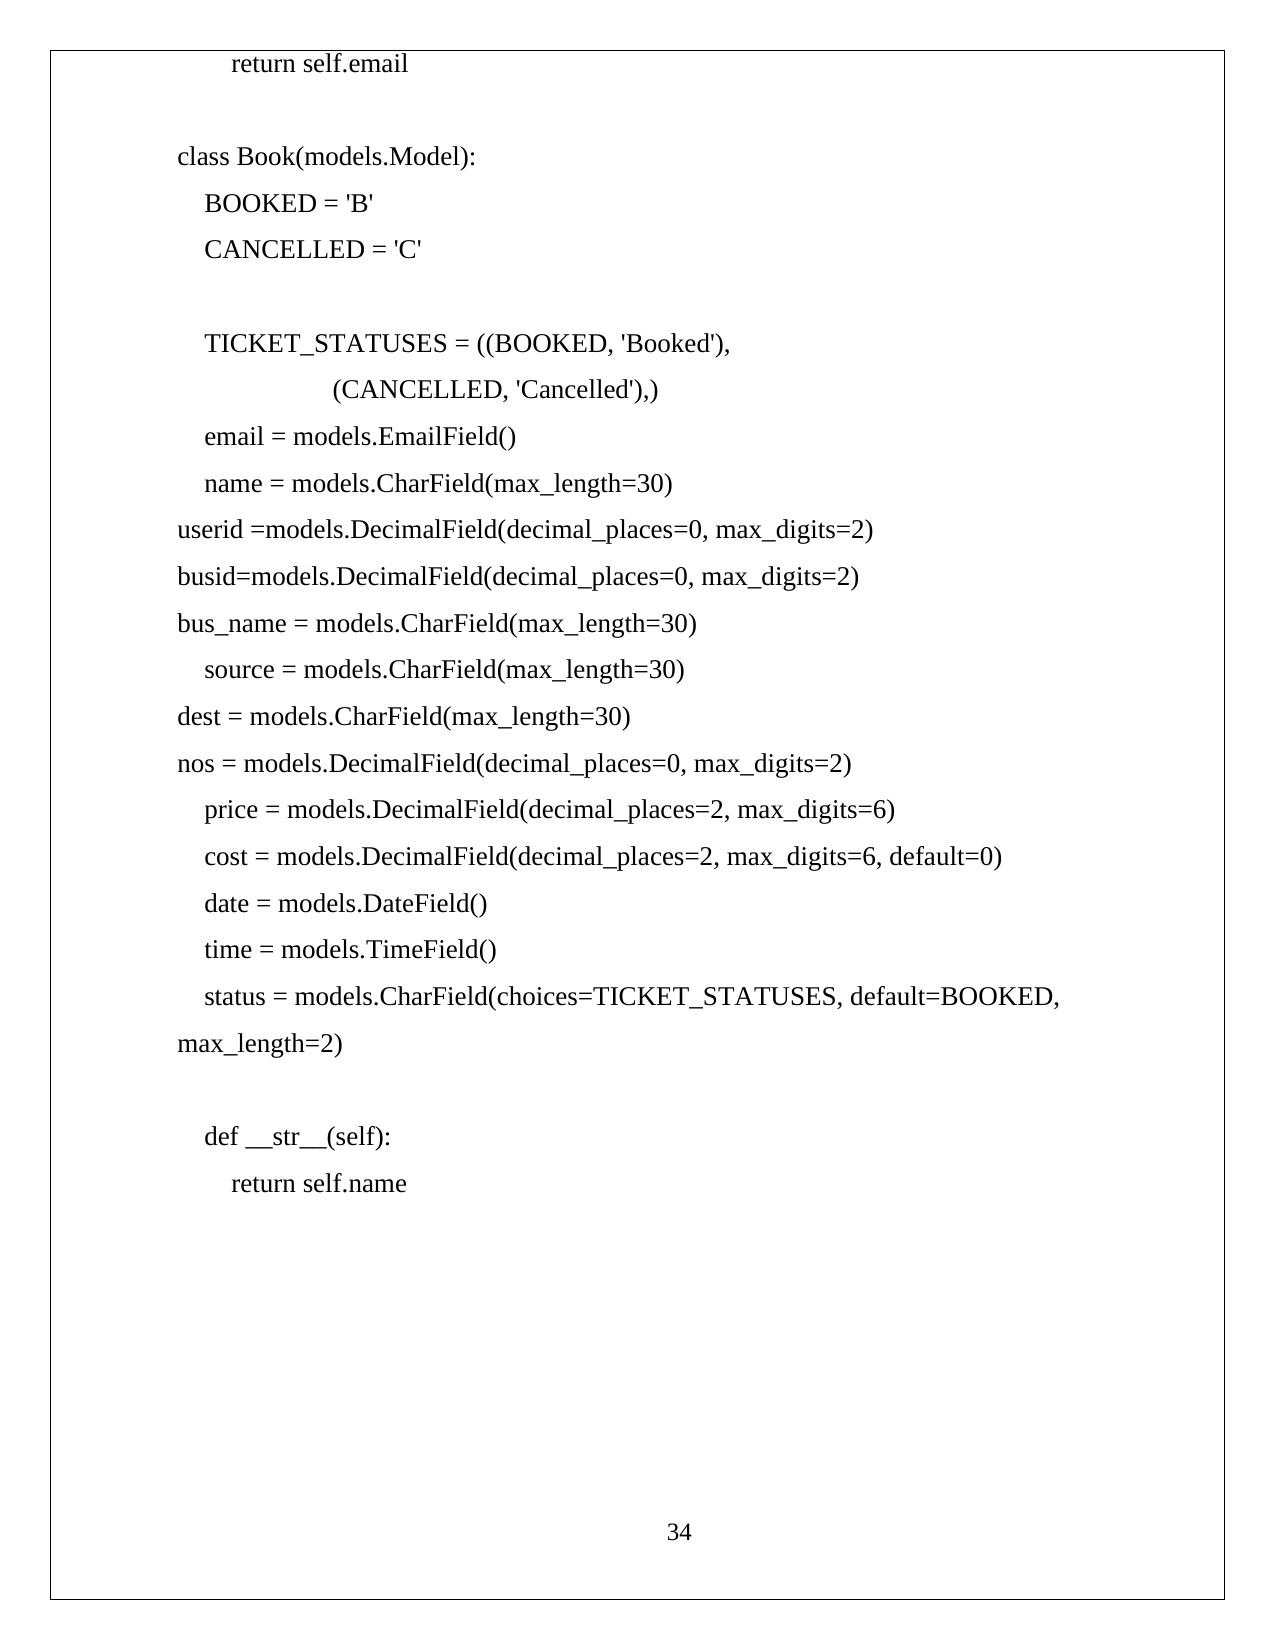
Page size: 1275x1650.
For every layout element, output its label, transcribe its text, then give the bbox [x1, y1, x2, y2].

text (CANCELLED, 'Cancelled'),) [177, 373, 1181, 404]
text cost = models.DecimalField(decimal_places=2, max_digits=6, default=0) [177, 840, 1181, 871]
text return self.name [177, 1167, 1181, 1198]
text source = models.CharField(max_length=30) [177, 653, 1181, 684]
text email = models.EmailField() [177, 420, 1181, 451]
text return self.email [177, 51, 1181, 78]
text bus_name = models.CharField(max_length=30) [177, 607, 1181, 638]
text name = models.CharField(max_length=30) [177, 467, 1181, 498]
text price = models.DecimalField(decimal_places=2, max_digits=6) [177, 793, 1181, 824]
text CANCELLED = 'C' [177, 233, 1181, 264]
text BOOKED = 'B' [177, 187, 1181, 218]
text class Book(models.Model): [177, 140, 1181, 171]
text nos = models.DecimalField(decimal_places=0, max_digits=2) [177, 747, 1181, 778]
text userid =models.DecimalField(decimal_places=0, max_digits=2) [177, 513, 1181, 544]
text time = models.TimeField() [177, 933, 1181, 964]
text dest = models.CharField(max_length=30) [177, 700, 1181, 731]
text TICKET_STATUSES = ((BOOKED, 'Booked'), [177, 327, 1181, 358]
text def __str__(self): [177, 1120, 1181, 1151]
text status = models.CharField(choices=TICKET_STATUSES, default=BOOKED, max_length=2) [177, 980, 1181, 1058]
text busid=models.DecimalField(decimal_places=0, max_digits=2) [177, 560, 1181, 591]
text date = models.DateField() [177, 887, 1181, 918]
